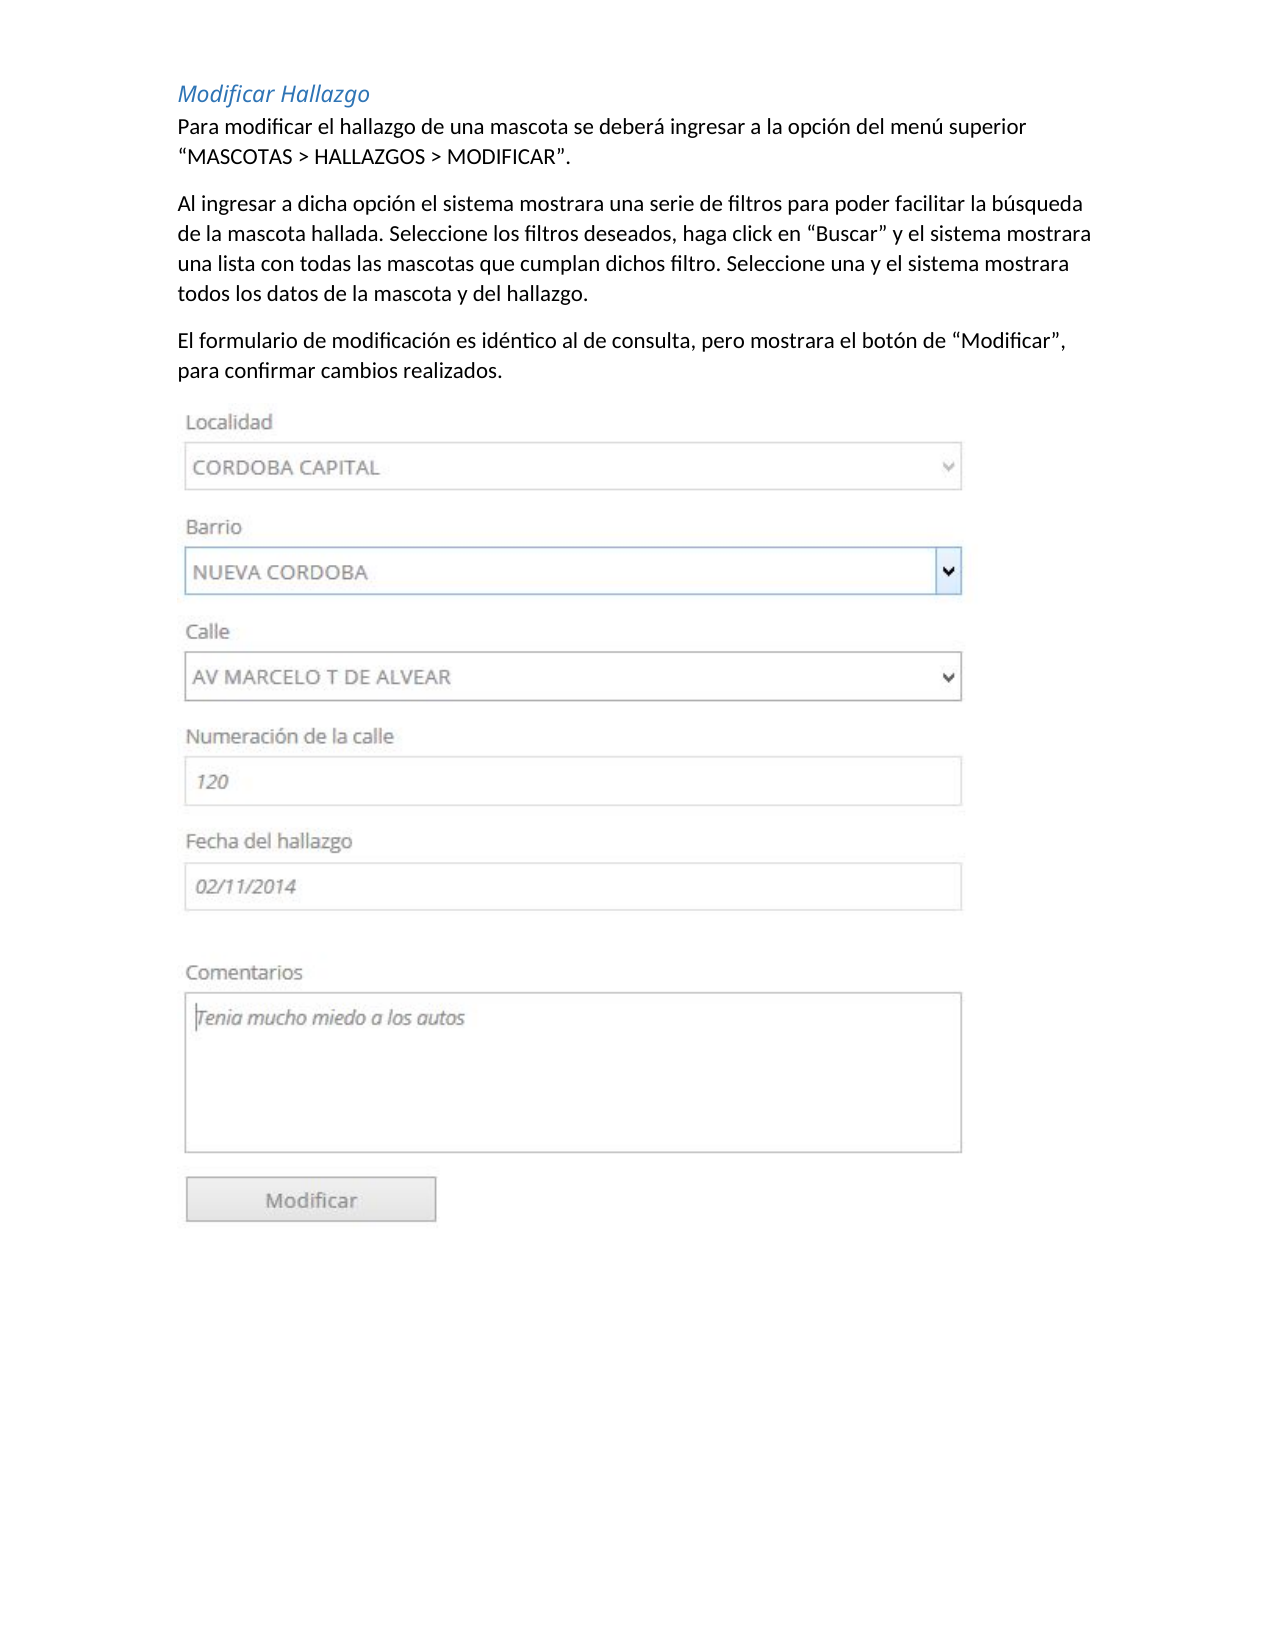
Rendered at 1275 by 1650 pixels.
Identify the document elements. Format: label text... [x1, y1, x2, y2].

text Al ingresar a dicha opción el sistema mostrara una serie de filtros para poder facilitar la búsqueda de la mascota hallada. Seleccione los filtros deseados, haga click en “Buscar” y el sistema mostrara una lista con todas las mascotas que cumplan dichos filtro. Seleccione una y el sistema mostrara todos los datos de la mascota y del hallazgo. [177, 189, 1098, 307]
text Para modificar el hallazgo de una mascota se deberá ingresar a la opción del menú superior “MASCOTAS > HALLAZGOS > MODIFICAR”. [177, 112, 1098, 170]
picture [177, 403, 992, 1244]
text El formulario de modificación es idéntico al de consulta, pero mostrara el botón de “Modificar”, para confirmar cambios realizados. [177, 326, 1098, 384]
subtitle Modificar Hallazgo [177, 78, 1098, 109]
